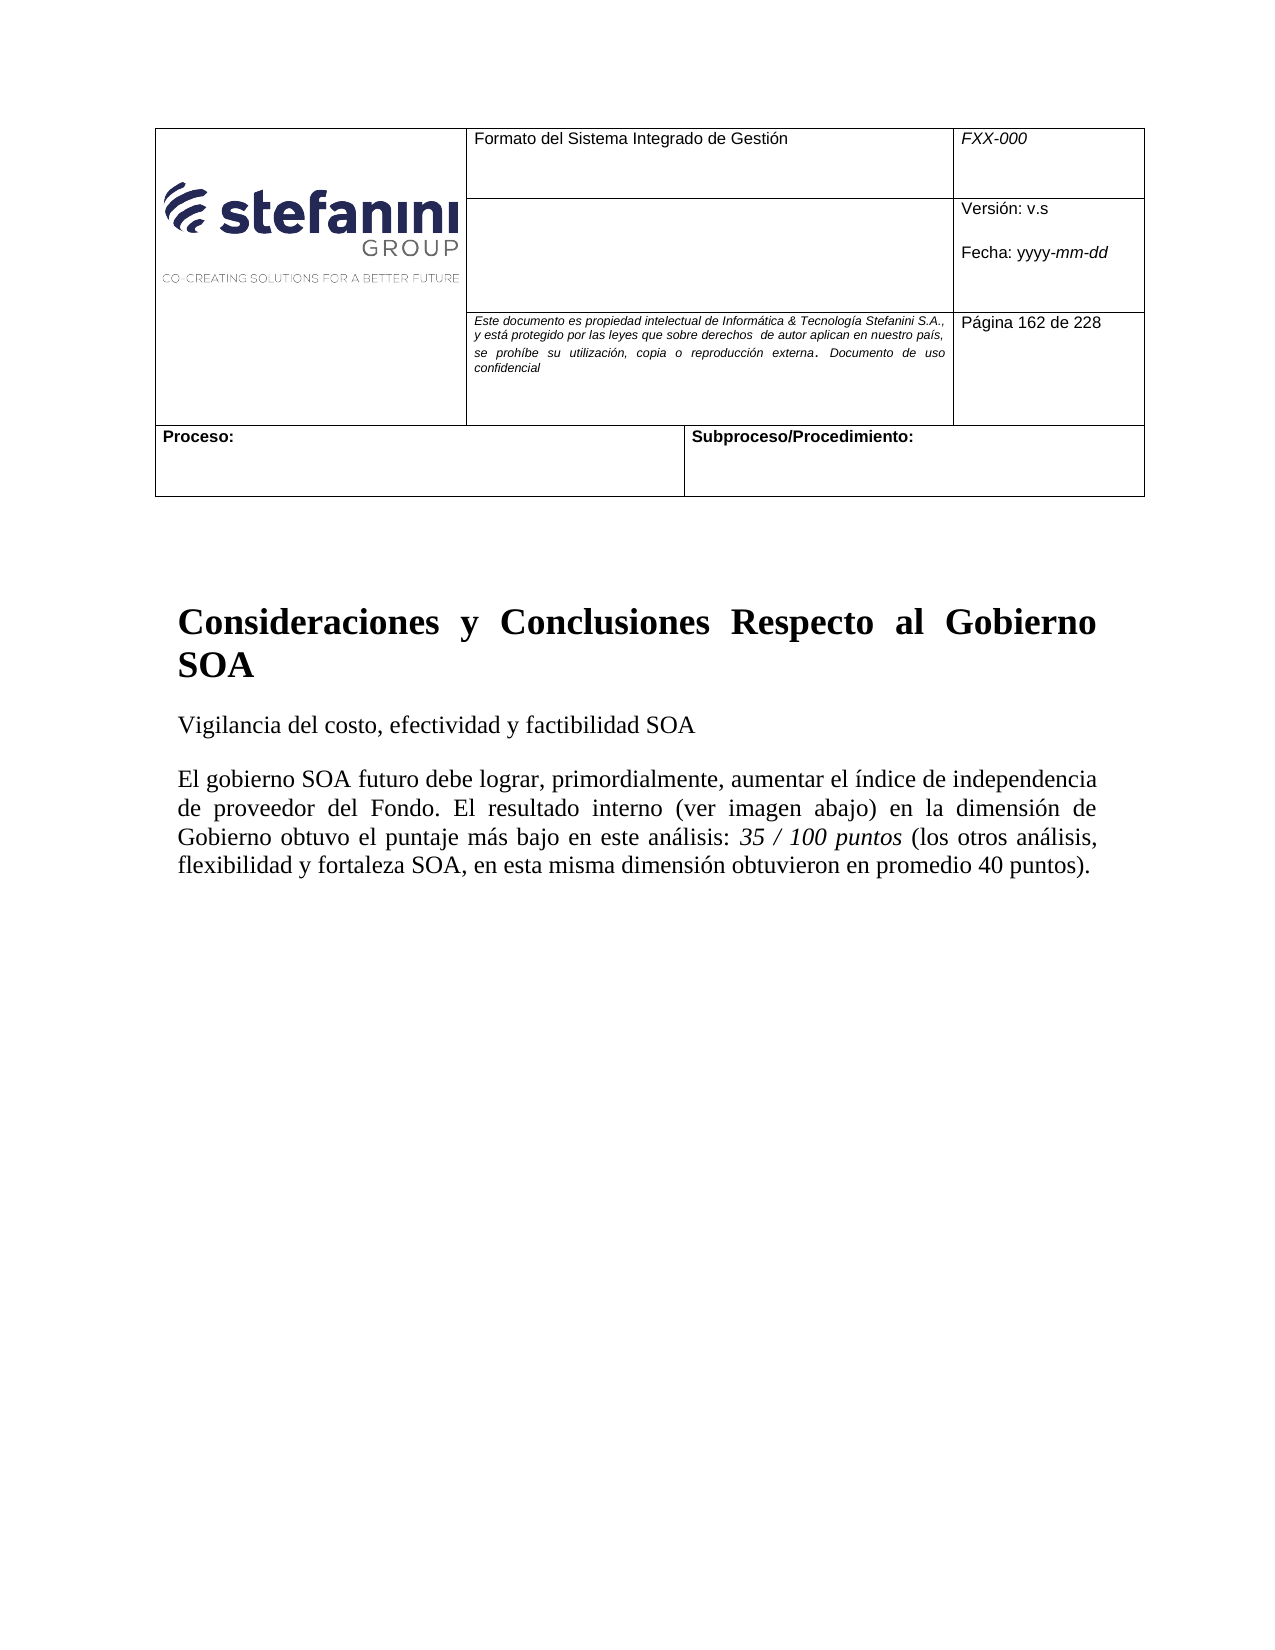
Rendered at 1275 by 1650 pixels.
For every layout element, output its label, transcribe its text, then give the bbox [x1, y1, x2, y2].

picture [162, 182, 460, 286]
text Vigilancia del costo, efectividad y factibilidad SOA [177, 711, 1098, 739]
subtitle Consideraciones y Conclusiones Respecto al Gobierno SOA [177, 599, 1098, 686]
text El gobierno SOA futuro debe lograr, primordialmente, aumentar el índice de independencia de proveedor del Fondo. El resultado interno (ver imagen abajo) en la dimensión de Gobierno obtuvo el puntaje más bajo en este análisis: 35 / 100 puntos (los otros análisis, flexibilidad y fortaleza SOA, en esta misma dimensión obtuvieron en promedio 40 puntos). [177, 764, 1098, 879]
